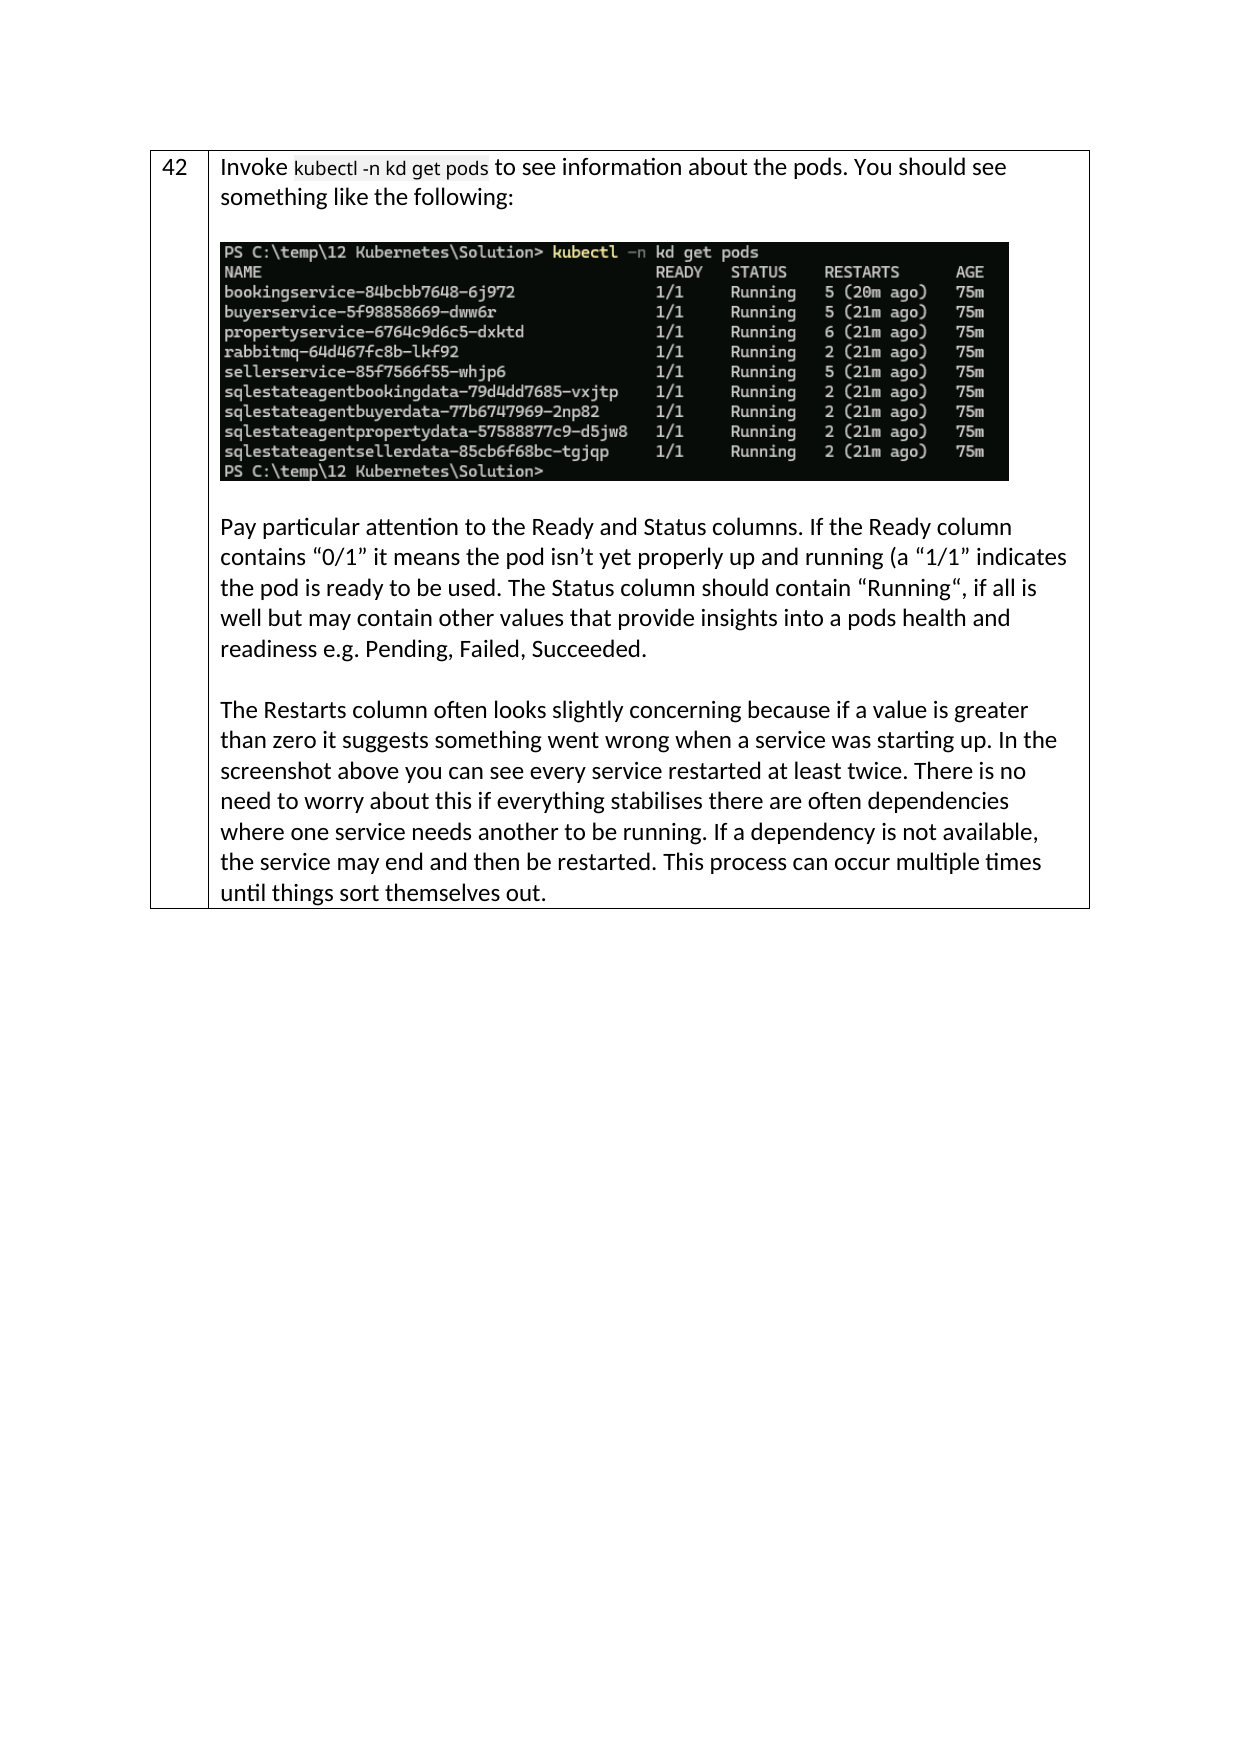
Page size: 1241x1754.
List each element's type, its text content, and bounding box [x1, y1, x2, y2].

table_cell Invoke kubectl -n kd get pods to see information about the pods. You should see something like the following: Pay particular attention to the Ready and Status columns. If the Ready column contains “0/1” it means the pod isn’t yet properly up and running (a “1/1” indicates the pod is ready to be used. The Status column should contain “Running“, if all is well but may contain other values that provide insights into a pods health and readiness e.g. Pending, Failed, Succeeded. The Restarts column often looks slightly concerning because if a value is greater than zero it suggests something went wrong when a service was starting up. In the screenshot above you can see every service restarted at least twice. There is no need to worry about this if everything stabilises there are often dependencies where one service needs another to be running. If a dependency is not available, the service may end and then be restarted. This process can occur multiple times until things sort themselves out. [209, 151, 1089, 907]
picture [220, 242, 1009, 481]
table_cell 42 [151, 151, 208, 907]
